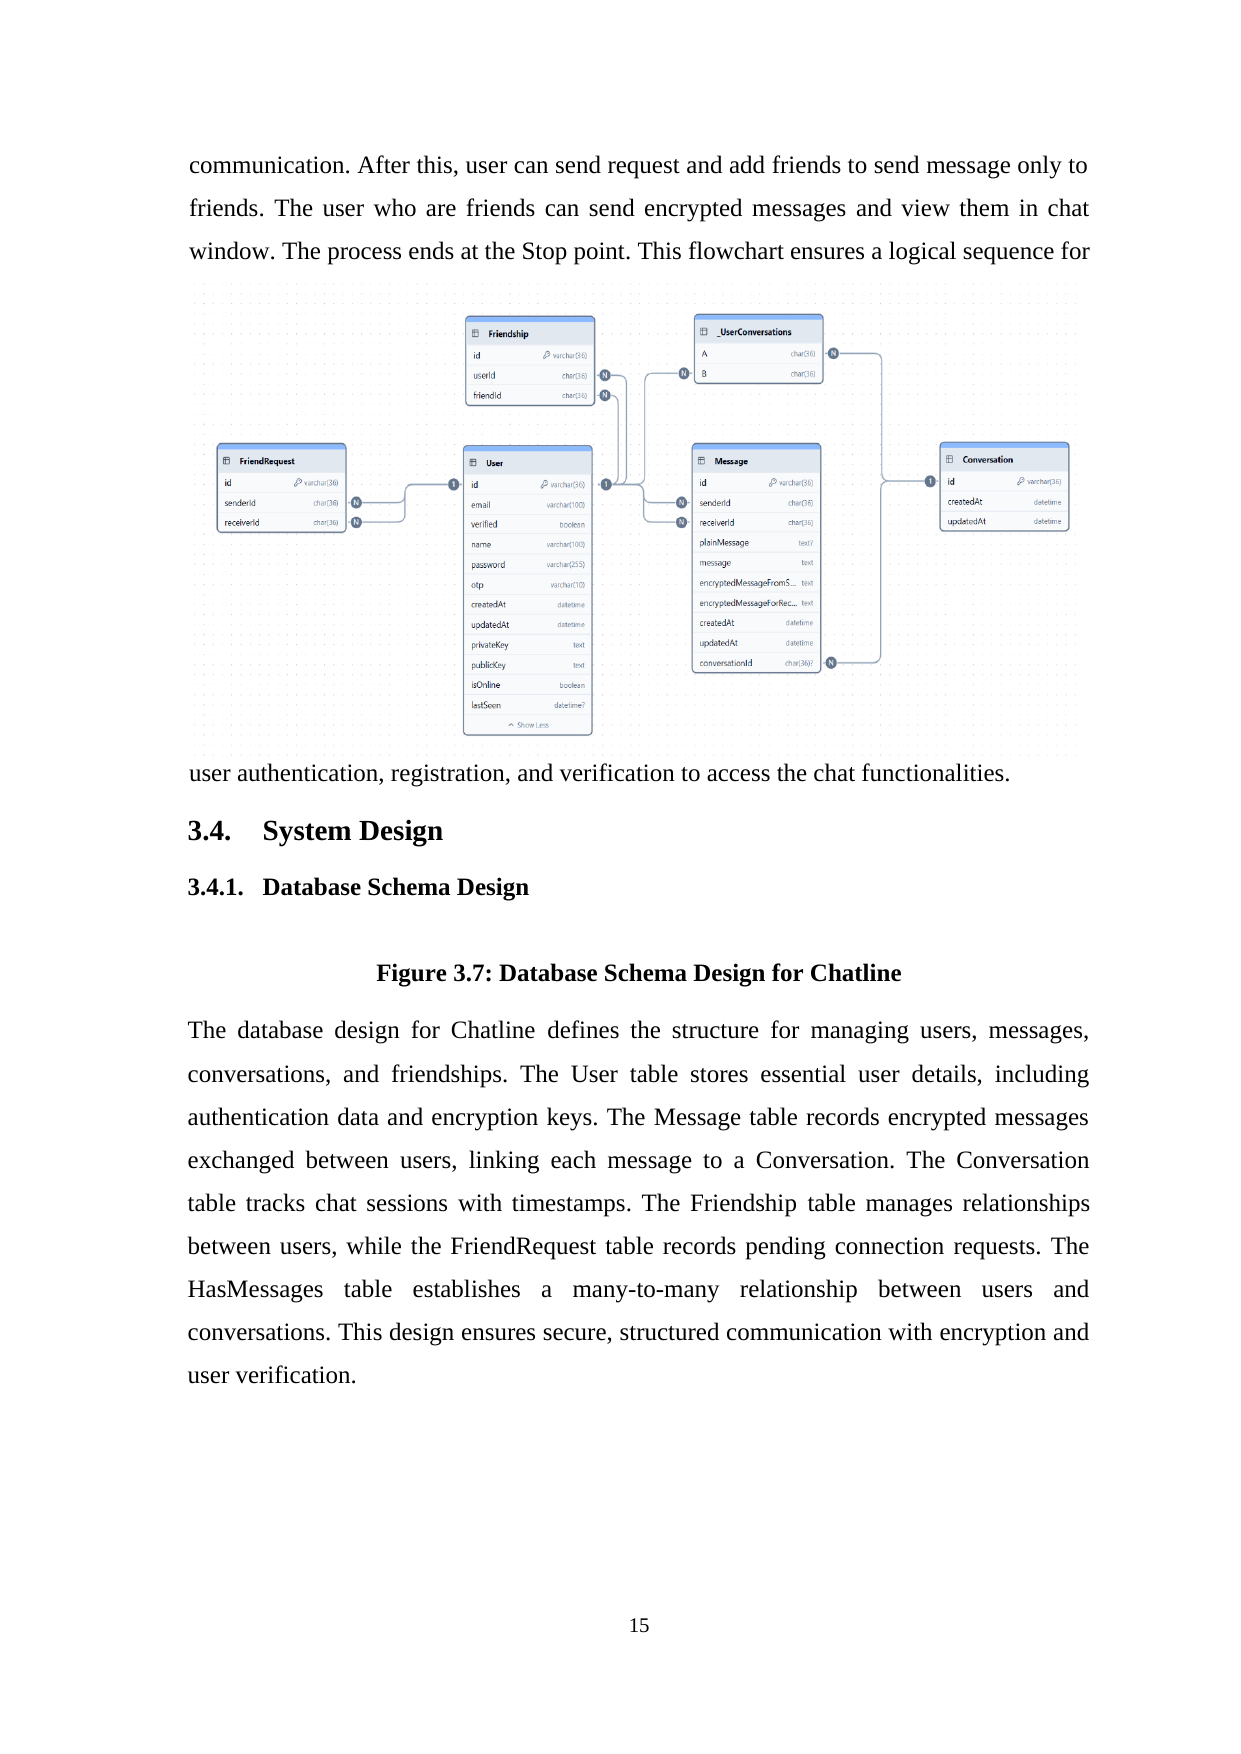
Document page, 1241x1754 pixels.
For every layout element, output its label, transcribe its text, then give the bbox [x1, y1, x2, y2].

list Database Schema Design [187, 872, 1090, 901]
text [187, 150, 1090, 786]
text Figure 3.7: Database Schema Design for Chatline [187, 958, 1090, 987]
picture [190, 279, 1082, 758]
text The database design for Chatline defines the structure for managing users, messages, conversations, and friendships. The User table stores essential user details, including authentication data and encryption keys. The Message table records encrypted messages exchanged between users, linking each message to a Conversation. The Conversation table tracks chat sessions with timestamps. The Friendship table manages relationships between users, while the FriendRequest table records pending connection requests. The HasMessages table establishes a many-to-many relationship between users and conversations. This design ensures secure, structured communication with encryption and user verification. [187, 1016, 1090, 1389]
list System Design [187, 813, 1090, 847]
